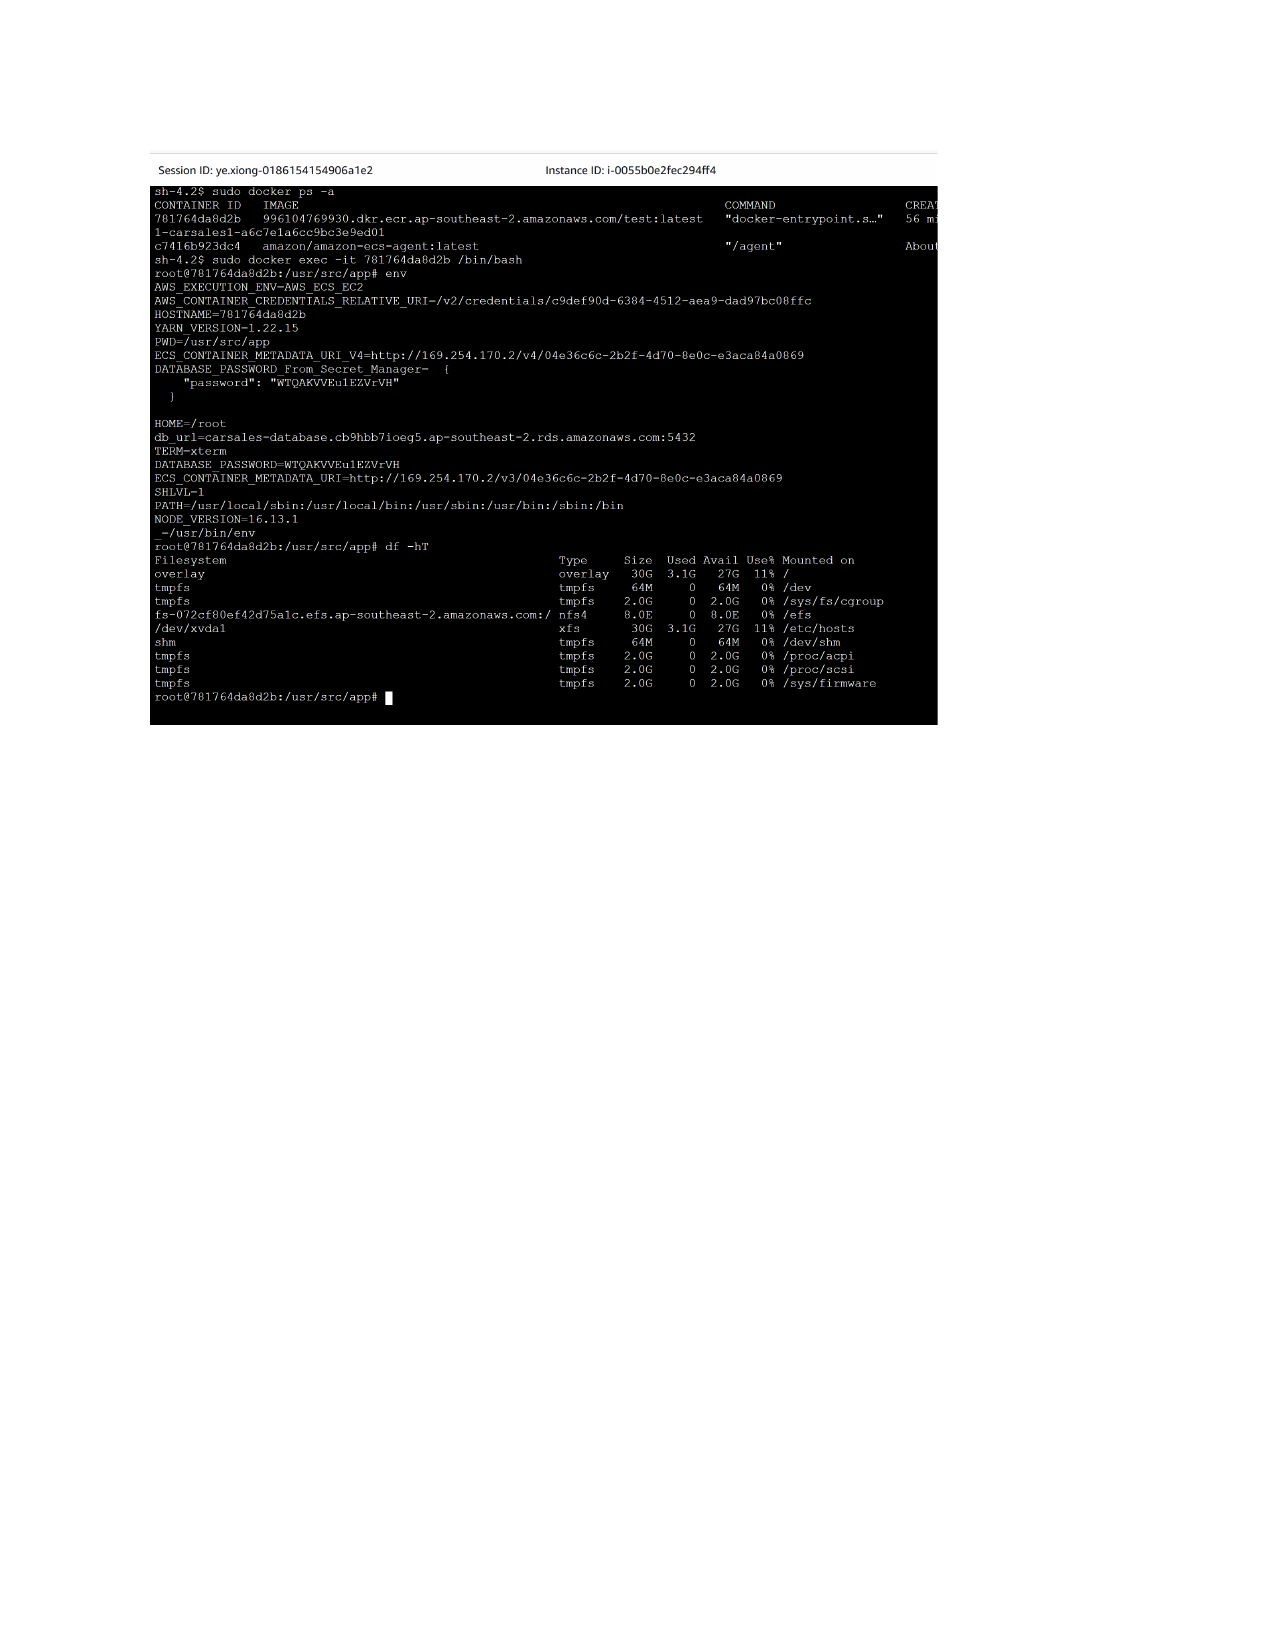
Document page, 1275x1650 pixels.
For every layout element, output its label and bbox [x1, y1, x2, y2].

picture [150, 150, 938, 725]
